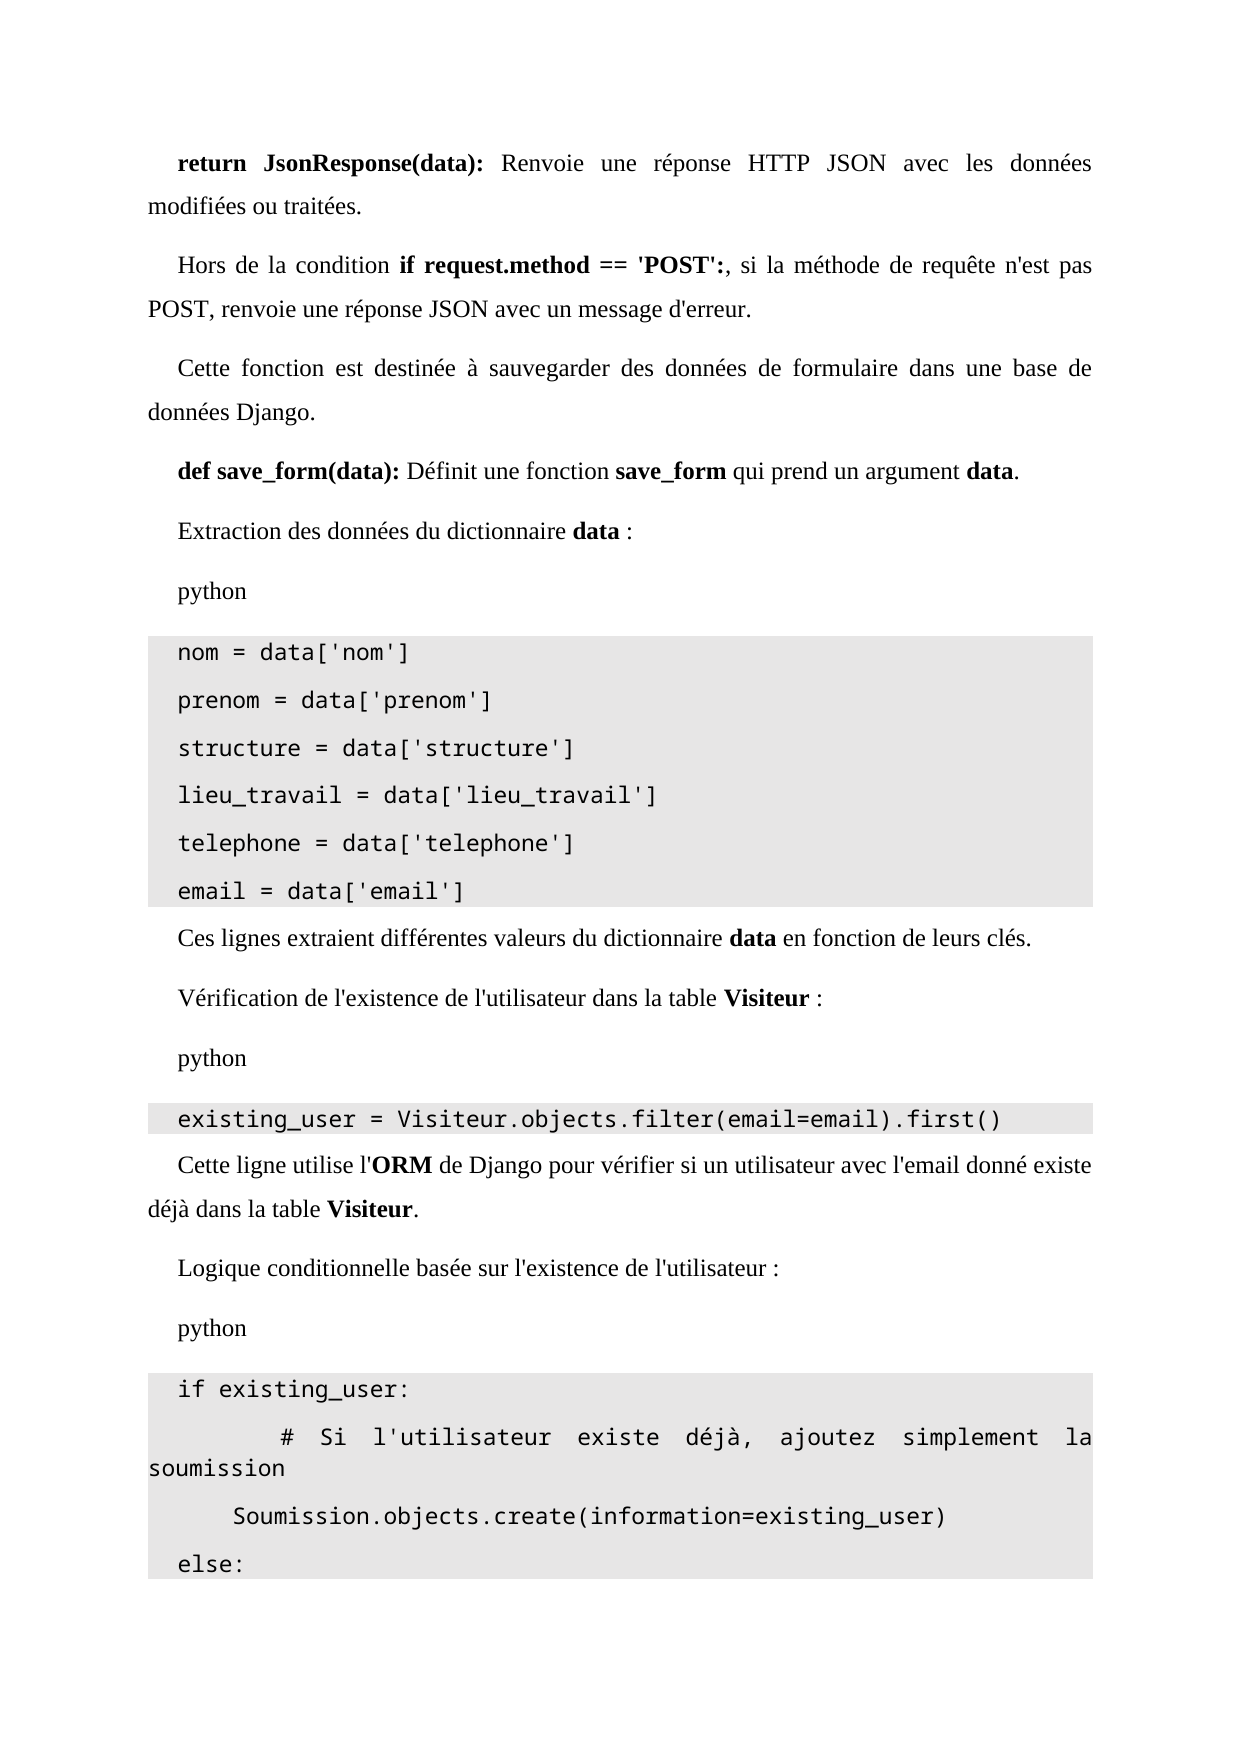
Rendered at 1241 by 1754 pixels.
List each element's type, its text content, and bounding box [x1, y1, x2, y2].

text Logique conditionnelle basée sur l'existence de l'utilisateur : [148, 1253, 1093, 1282]
text python [148, 576, 1093, 605]
text Vérification de l'existence de l'utilisateur dans la table Visiteur : [148, 983, 1093, 1012]
text Ces lignes extraient différentes valeurs du dictionnaire data en fonction de leurs clés. [148, 923, 1093, 952]
text def save_form(data): Définit une fonction save_form qui prend un argument data. [148, 456, 1093, 485]
text Extraction des données du dictionnaire data : [148, 516, 1093, 545]
text python [148, 1313, 1093, 1342]
text lieu_travail = data['lieu_travail'] [148, 779, 1093, 811]
text Cette ligne utilise l'ORM de Django pour vérifier si un utilisateur avec l'email donné existe déjà dans la table Visiteur. [148, 1151, 1093, 1222]
text email = data['email'] [148, 875, 1093, 907]
text nom = data['nom'] [148, 636, 1093, 667]
text existing_user = Visiteur.objects.filter(email=email).first() [148, 1103, 1093, 1134]
text # Si l'utilisateur existe déjà, ajoutez simplement la soumission [148, 1421, 1093, 1483]
text if existing_user: [148, 1373, 1093, 1404]
text else: [148, 1548, 1093, 1579]
text telephone = data['telephone'] [148, 827, 1093, 859]
text prenom = data['prenom'] [148, 684, 1093, 715]
text Cette fonction est destinée à sauvegarder des données de formulaire dans une base de données Django. [148, 353, 1093, 425]
text return JsonResponse(data): Renvoie une réponse HTTP JSON avec les données modifiées ou traitées. [148, 148, 1093, 219]
text python [148, 1043, 1093, 1072]
text structure = data['structure'] [148, 732, 1093, 763]
text Soumission.objects.create(information=existing_user) [148, 1500, 1093, 1531]
text Hors de la condition if request.method == 'POST':, si la méthode de requête n'est pas POST, renvoie une réponse JSON avec un message d'erreur. [148, 251, 1093, 322]
